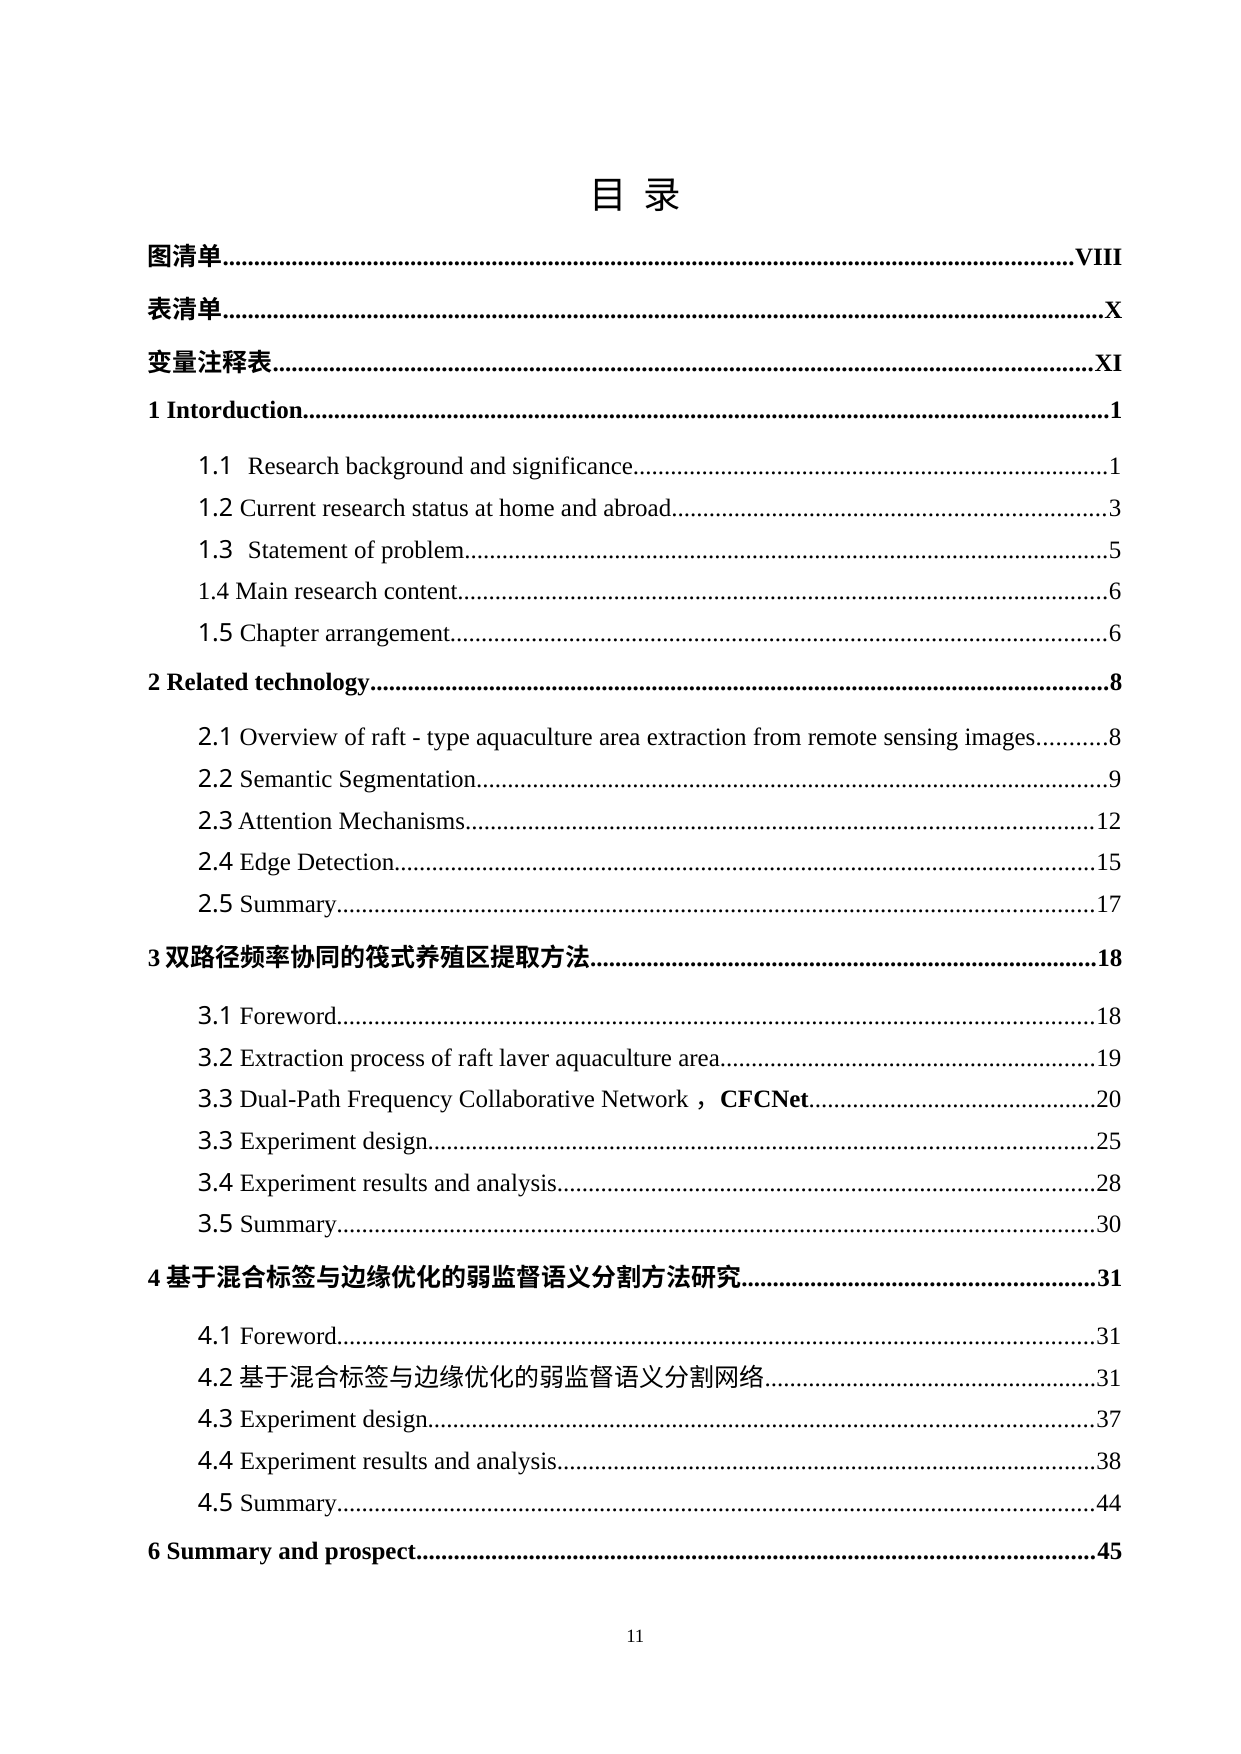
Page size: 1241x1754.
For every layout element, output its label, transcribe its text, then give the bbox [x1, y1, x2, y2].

text 3.2 Extraction process of raft laver aquaculture area 19 [148, 1033, 1122, 1074]
text 2.5 Summary 17 [148, 879, 1122, 921]
text 1.4 Main research content 6 [148, 566, 1122, 608]
text 图清单 VIII [148, 236, 1122, 272]
text 3双路径频率协同的筏式养殖区提取方法 18 [148, 938, 1122, 974]
text 4.5 Summary 44 [148, 1478, 1122, 1519]
text 1.3 Statement of problem 5 [148, 525, 1122, 566]
text 2.2 Semantic Segmentation 9 [148, 754, 1122, 796]
text 3.3 Dual-Path Frequency Collaborative Network ，CFCNet 20 [148, 1074, 1122, 1116]
text 6 Summary and prospect 45 [148, 1536, 1122, 1565]
text 3.1 Foreword 18 [148, 991, 1122, 1033]
text 4.3 Experiment design 37 [148, 1394, 1122, 1436]
text 4.2 基于混合标签与边缘优化的弱监督语义分割网络 31 [148, 1353, 1122, 1394]
text 4.1 Foreword 31 [148, 1311, 1122, 1353]
text 4.4 Experiment results and analysis 38 [148, 1436, 1122, 1478]
text 2.4 Edge Detection 15 [148, 837, 1122, 879]
text 3.4 Experiment results and analysis 28 [148, 1158, 1122, 1199]
text 变量注释表 XI [148, 342, 1122, 379]
text 3.5 Summary 30 [148, 1199, 1122, 1241]
text 1 Intorduction 1 [148, 396, 1122, 424]
text 2.1 Overview of raft - type aquaculture area extraction from remote sensing images 8 [148, 712, 1122, 754]
text 1.2 Current research status at home and abroad 3 [148, 483, 1122, 525]
text 2.3 Attention Mechanisms 12 [148, 796, 1122, 837]
text 1.5 Chapter arrangement 6 [148, 608, 1122, 650]
subtitle 目 录 [148, 165, 1122, 219]
text 4 基于混合标签与边缘优化的弱监督语义分割方法研究 31 [148, 1258, 1122, 1294]
text 1.1 Research background and significance 1 [148, 441, 1122, 483]
text 2 Related technology 8 [148, 667, 1122, 695]
text 3.3 Experiment design 25 [148, 1116, 1122, 1158]
text 表清单 X [148, 289, 1122, 325]
